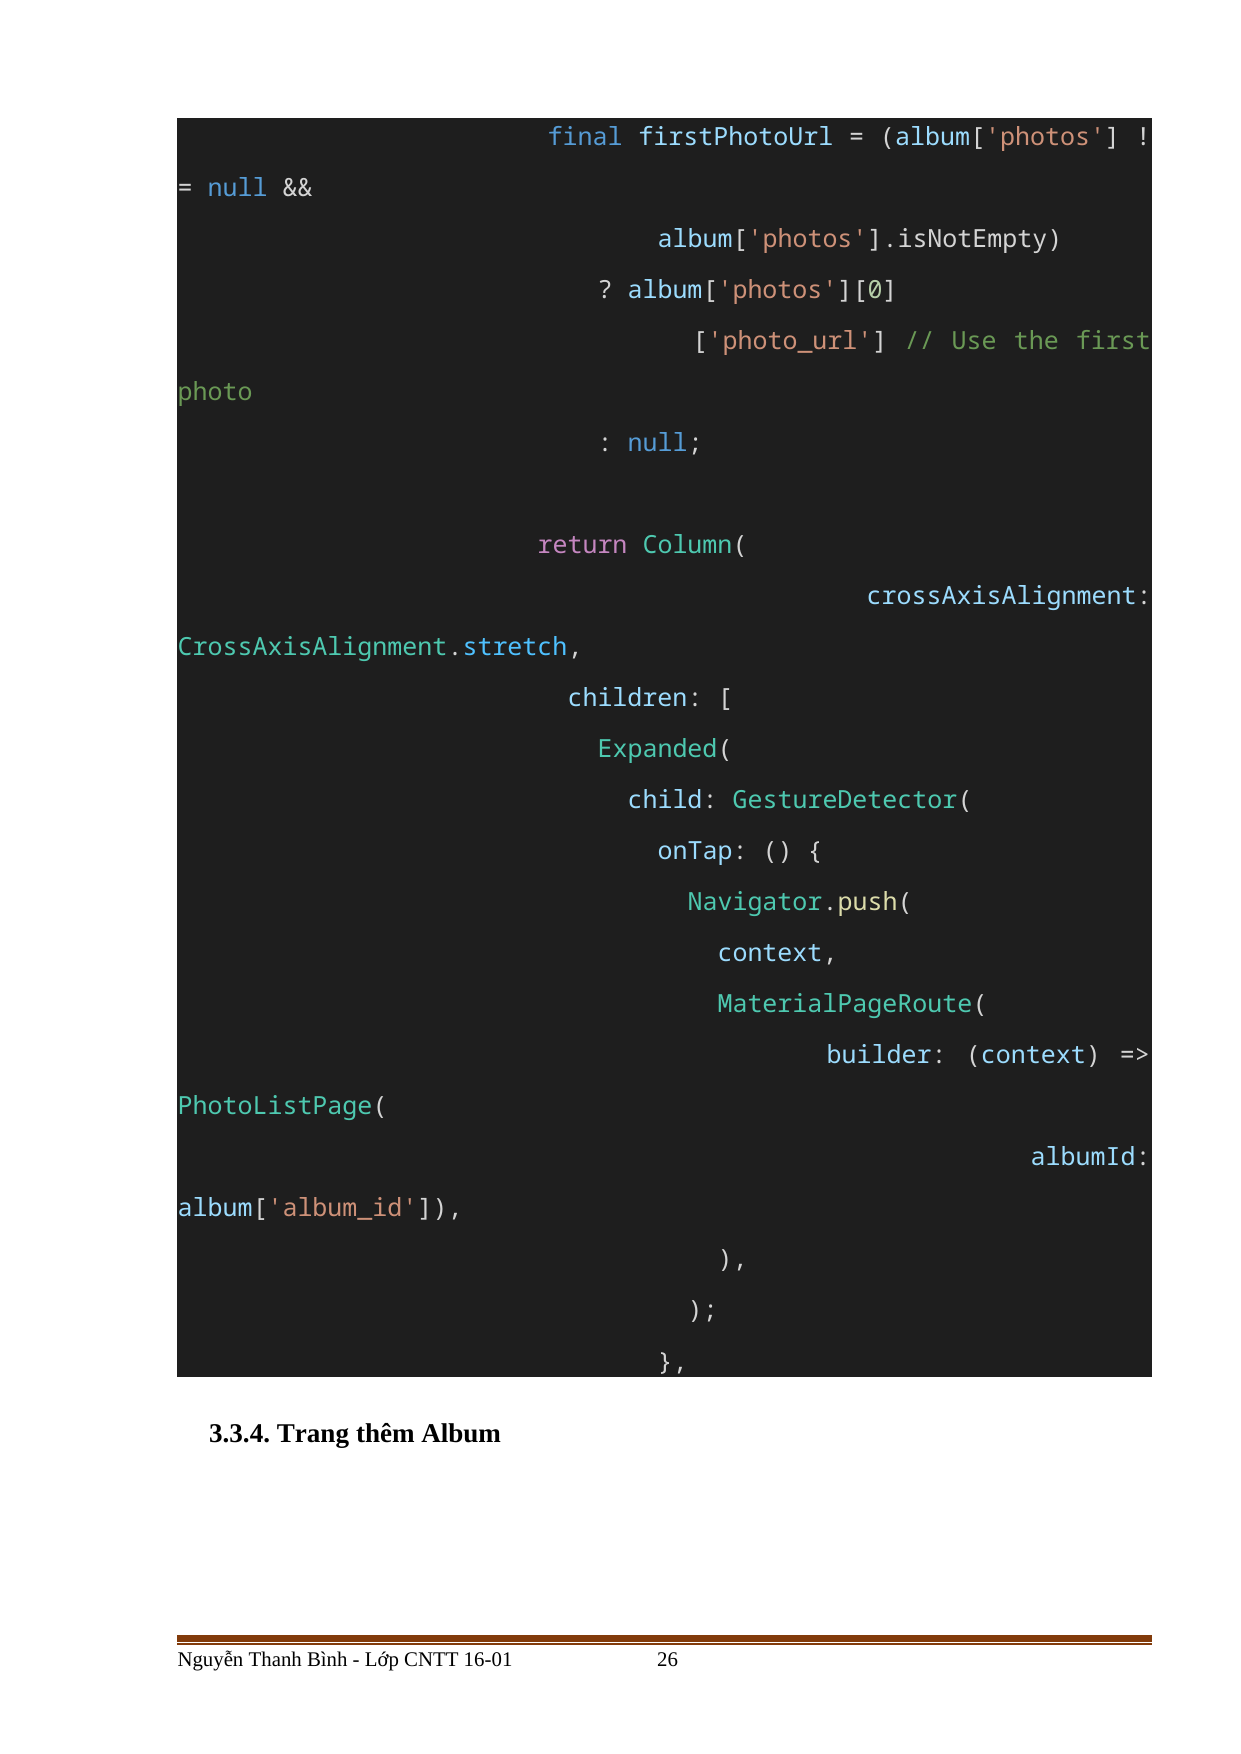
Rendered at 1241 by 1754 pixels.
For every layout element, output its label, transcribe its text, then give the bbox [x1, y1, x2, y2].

text children: [ [177, 679, 1152, 714]
text Expanded( [177, 731, 1152, 765]
text onTap: () { [177, 833, 1152, 867]
subtitle 3.3.4. Trang thêm Album [209, 1417, 1152, 1449]
text : null; [177, 424, 1152, 458]
text ? album['photos'][0] [177, 271, 1152, 305]
text crossAxisAlignment: CrossAxisAlignment.stretch, [177, 577, 1152, 663]
text context, [177, 935, 1152, 969]
text ); [177, 1292, 1152, 1326]
text child: GestureDetector( [177, 782, 1152, 816]
text album['photos'].isNotEmpty) [177, 220, 1152, 254]
text albumId: album['album_id']), [177, 1139, 1152, 1224]
text builder: (context) => PhotoListPage( [177, 1037, 1152, 1122]
text ['photo_url'] // Use the first photo [177, 322, 1152, 407]
text final firstPhotoUrl = (album['photos'] != null && [177, 118, 1152, 203]
text ), [177, 1241, 1152, 1275]
text Navigator.push( [177, 884, 1152, 918]
text return Column( [177, 526, 1152, 561]
text MaterialPageRoute( [177, 986, 1152, 1020]
text }, [177, 1343, 1152, 1377]
